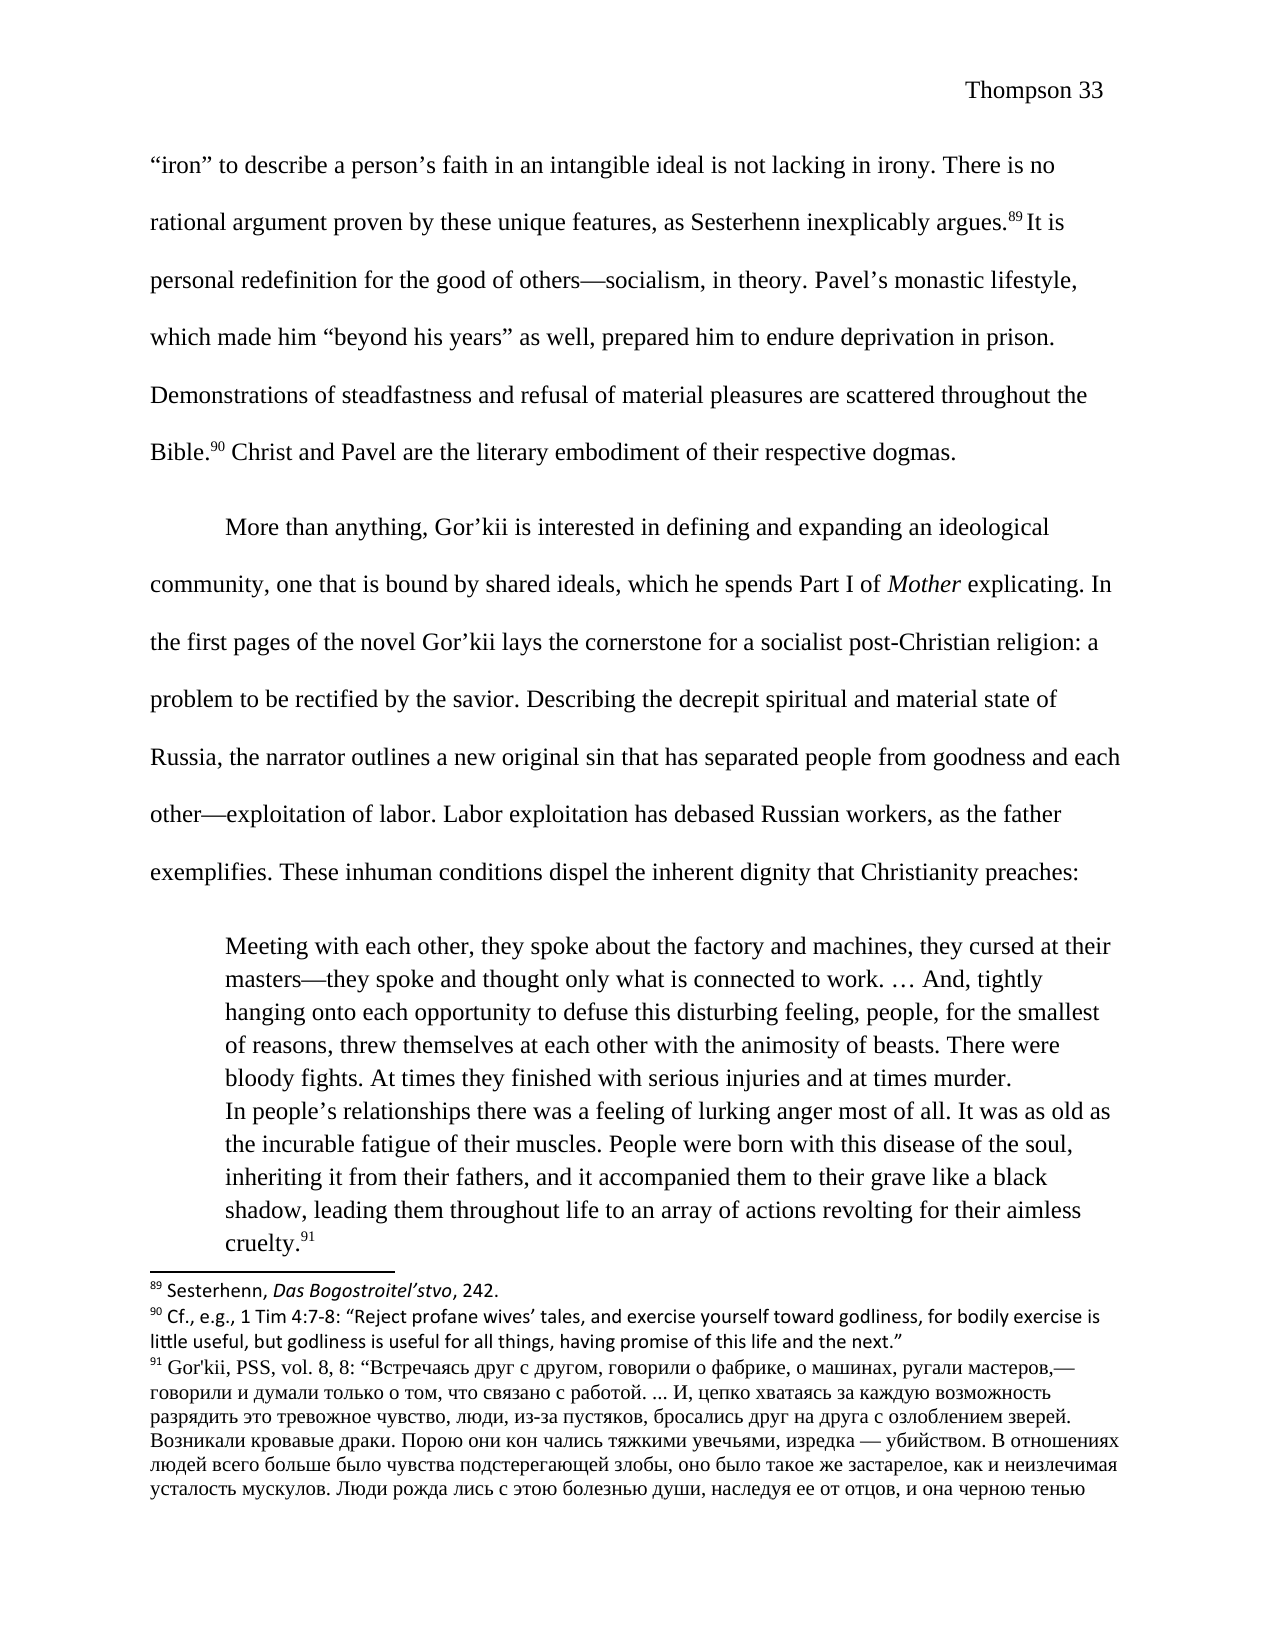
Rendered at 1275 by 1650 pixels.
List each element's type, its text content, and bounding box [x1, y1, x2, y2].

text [150, 150, 1125, 466]
text Meeting with each other, they spoke about the factory and machines, they cursed at their masters—they spoke and thought only what is connected to work. … And, tightly hanging onto each opportunity to defuse this disturbing feeling, people, for the smallest of reasons, threw themselves at each other with the animosity of beasts. There were bloody fights. At times they finished with serious injuries and at times murder.In people’s relationships there was a feeling of lurking anger most of all. It was as old as the incurable fatigue of their muscles. People were born with this disease of the soul, inheriting it from their fathers, and it accompanied them to their grave like a black shadow, leading them throughout life to an array of actions revolting for their aimless cruelty. [225, 931, 1125, 1257]
text More than anything, Gor’kii is interested in defining and expanding an ideological community, one that is bound by shared ideals, which he spends Part I of Mother explicating. In the first pages of the novel Gor’kii lays the cornerstone for a socialist post-Christian religion: a problem to be rectified by the savior. Describing the decrepit spiritual and material state of Russia, the narrator outlines a new original sin that has separated people from goodness and each other—exploitation of labor. Labor exploitation has debased Russian workers, as the father exemplifies. These inhuman conditions dispel the inherent dignity that Christianity preaches: [150, 512, 1125, 885]
